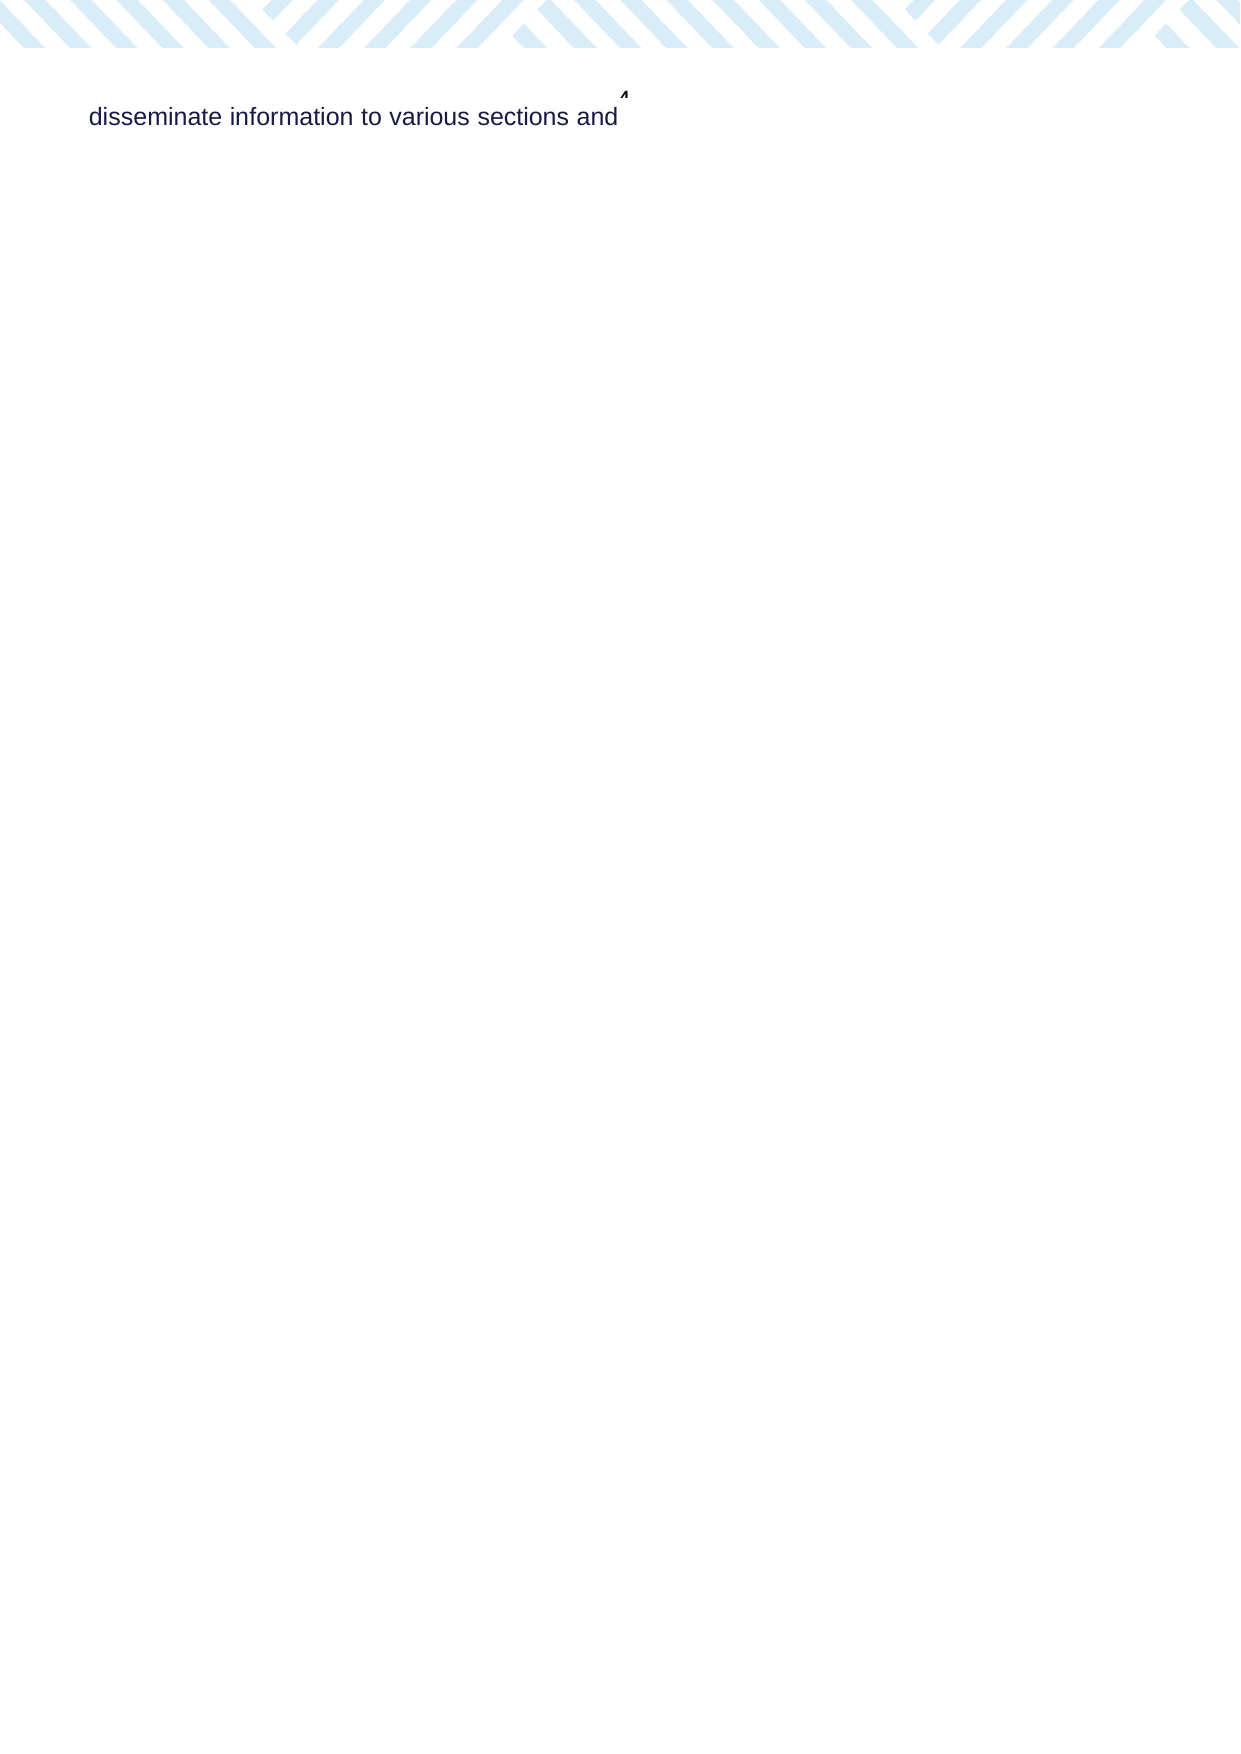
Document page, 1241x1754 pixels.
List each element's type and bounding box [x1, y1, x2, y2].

text [88, 102, 1152, 131]
picture [0, 0, 1241, 48]
